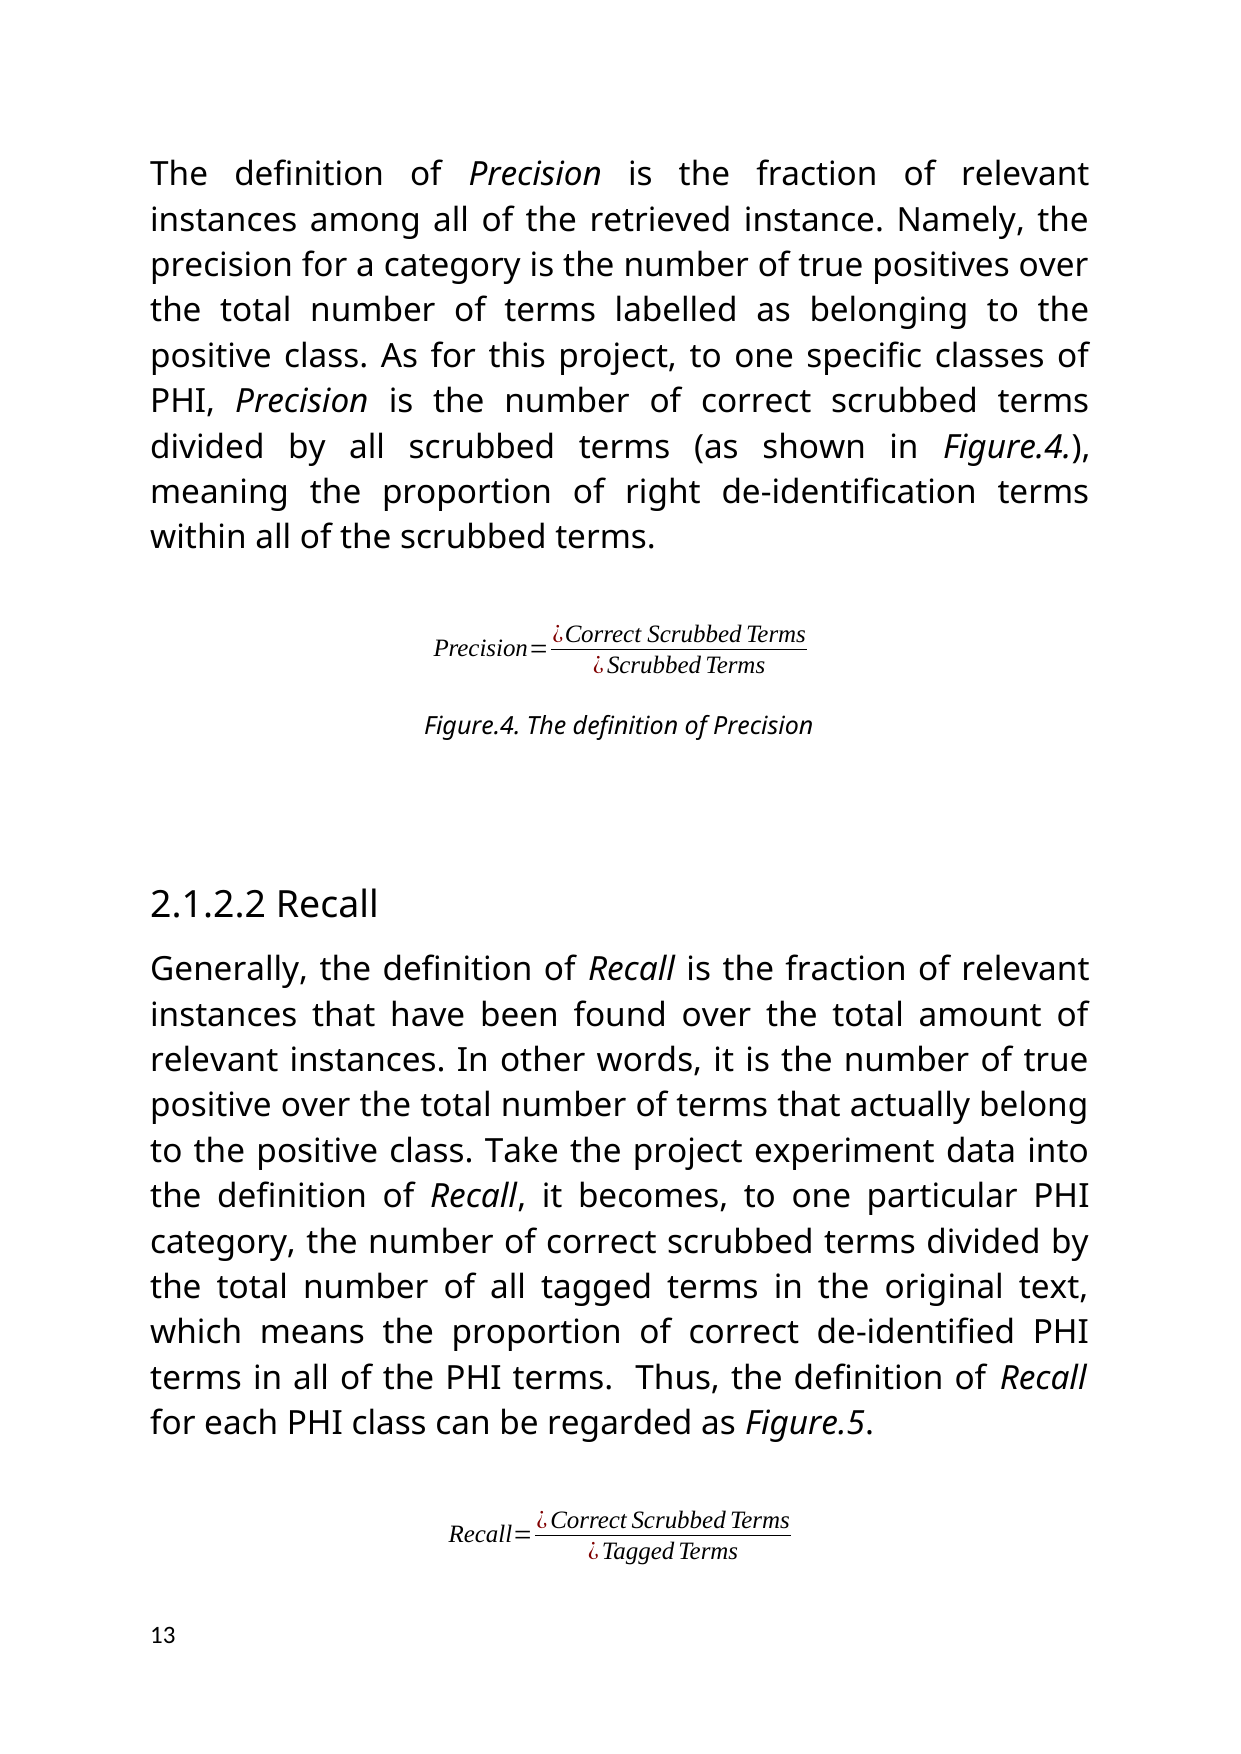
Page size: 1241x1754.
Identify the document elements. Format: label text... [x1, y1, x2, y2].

text The definition of Precision is the fraction of relevant instances among all of the retrieved instance. Namely, the precision for a category is the number of true positives over the total number of terms labelled as belonging to the positive class. As for this project, to one specific classes of PHI, Precision is the number of correct scrubbed terms divided by all scrubbed terms (as shown in Figure.4.), meaning the proportion of right de-identification terms within all of the scrubbed terms. [150, 150, 1090, 559]
text Figure.4. The definition of Precision [150, 708, 1090, 742]
text Generally, the definition of Recall is the fraction of relevant instances that have been found over the total amount of relevant instances. In other words, it is the number of true positive over the total number of terms that actually belong to the positive class. Take the project experiment data into the definition of Recall, it becomes, to one particular PHI category, the number of correct scrubbed terms divided by the total number of all tagged terms in the original text, which means the proportion of correct de-identified PHI terms in all of the PHI terms. Thus, the definition of Recall for each PHI class can be regarded as Figure.5. [150, 945, 1090, 1444]
text 2.1.2.2 Recall [150, 877, 1090, 928]
